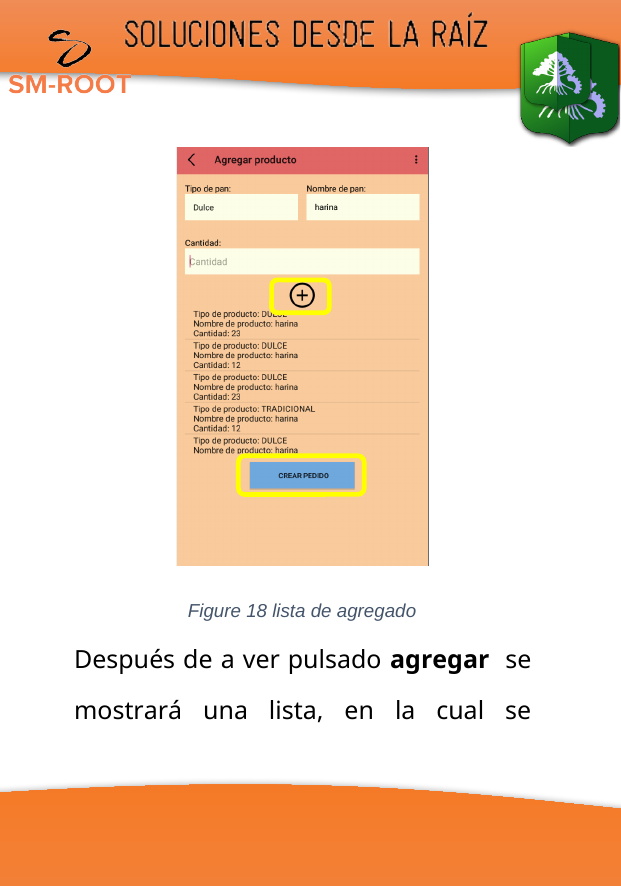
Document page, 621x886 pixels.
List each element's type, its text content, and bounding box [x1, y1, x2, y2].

picture [516, 28, 621, 147]
picture [7, 28, 132, 100]
picture [176, 147, 429, 566]
text Figure 18 lista de agregado [74, 599, 531, 621]
